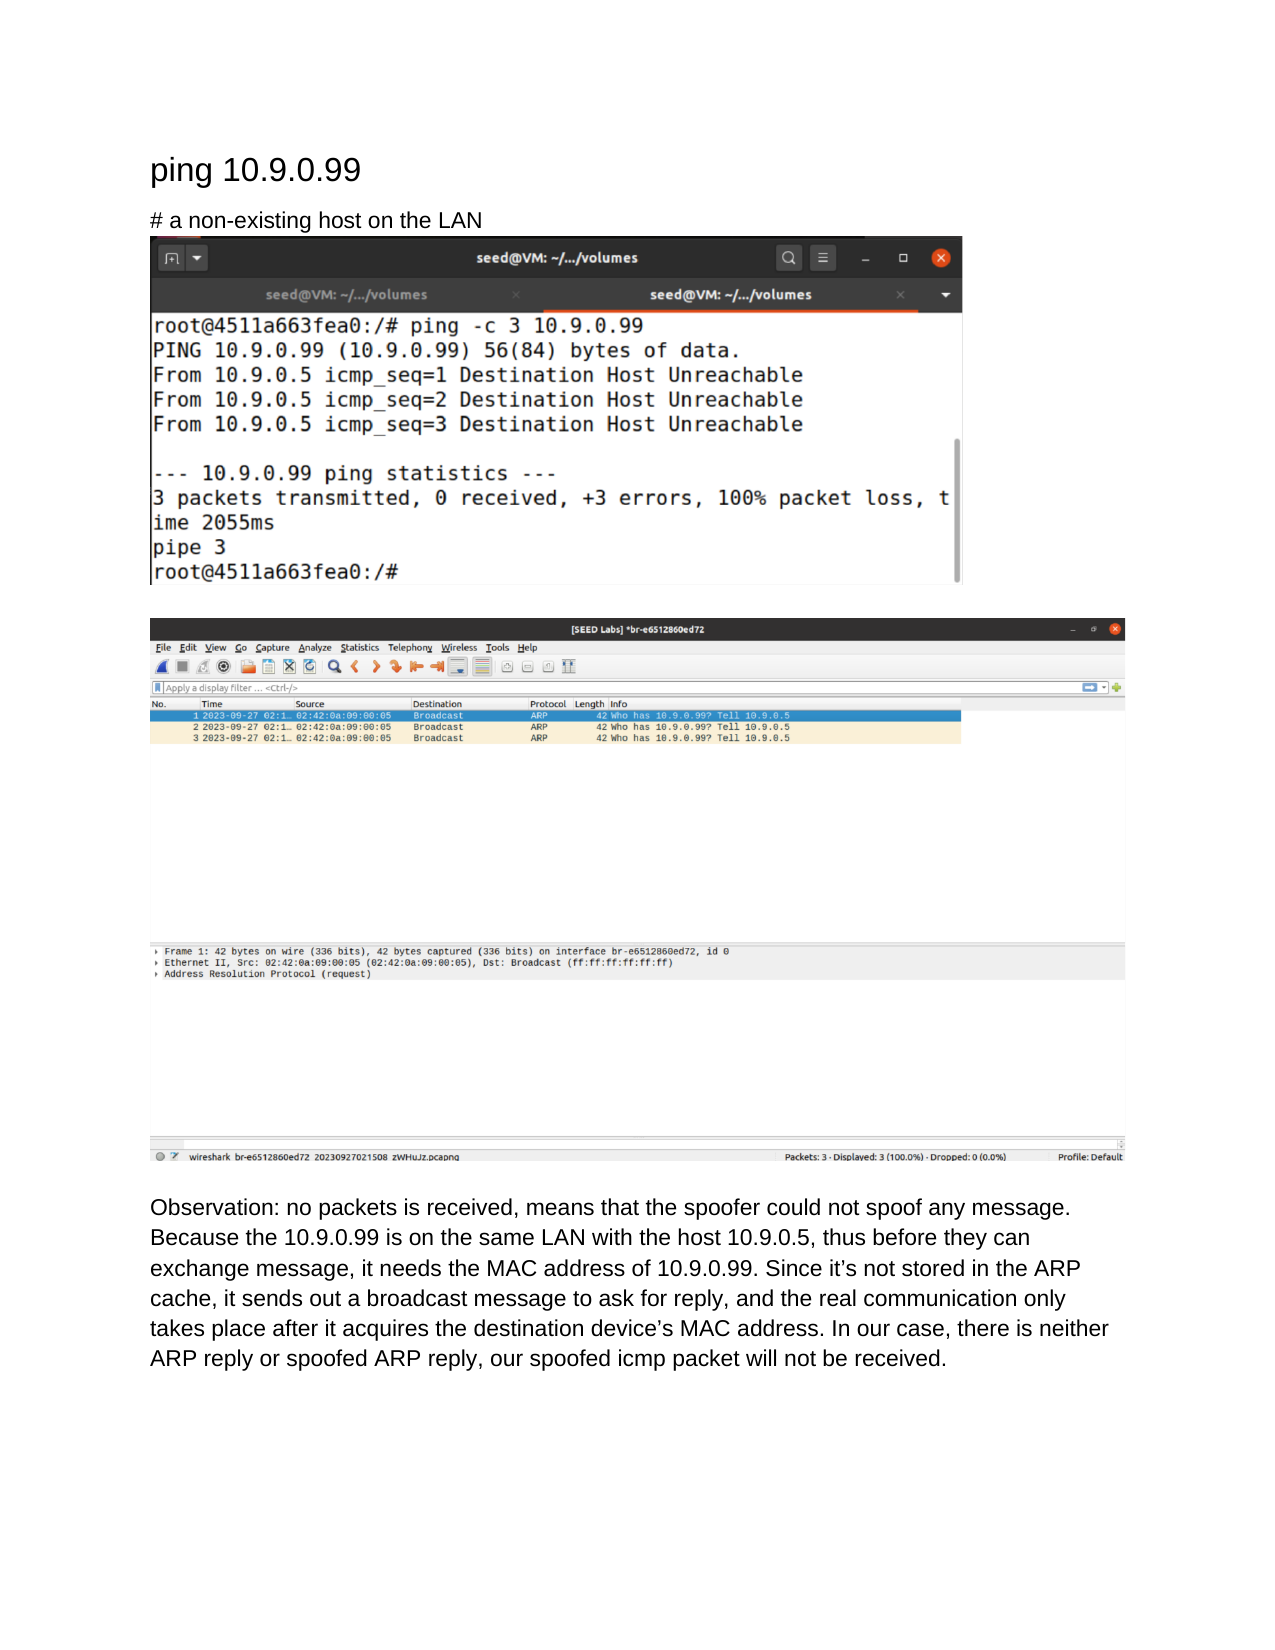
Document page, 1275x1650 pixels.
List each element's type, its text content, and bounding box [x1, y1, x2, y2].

text Observation: no packets is received, means that the spoofer could not spoof any message. Because the 10.9.0.99 is on the same LAN with the host 10.9.0.5, thus before they can exchange message, it needs the MAC address of 10.9.0.99. Since it’s not stored in the ARP cache, it sends out a broadcast message to ask for reply, and the real communication only takes place after it acquires the destination device’s MAC address. In our case, there is neither ARP reply or spoofed ARP reply, our spoofed icmp packet will not be received. [150, 1194, 1125, 1372]
text # a non-existing host on the LAN [150, 207, 1125, 233]
picture [150, 236, 963, 585]
picture [150, 618, 1125, 1161]
subtitle ping 10.9.0.99 [150, 150, 1125, 188]
